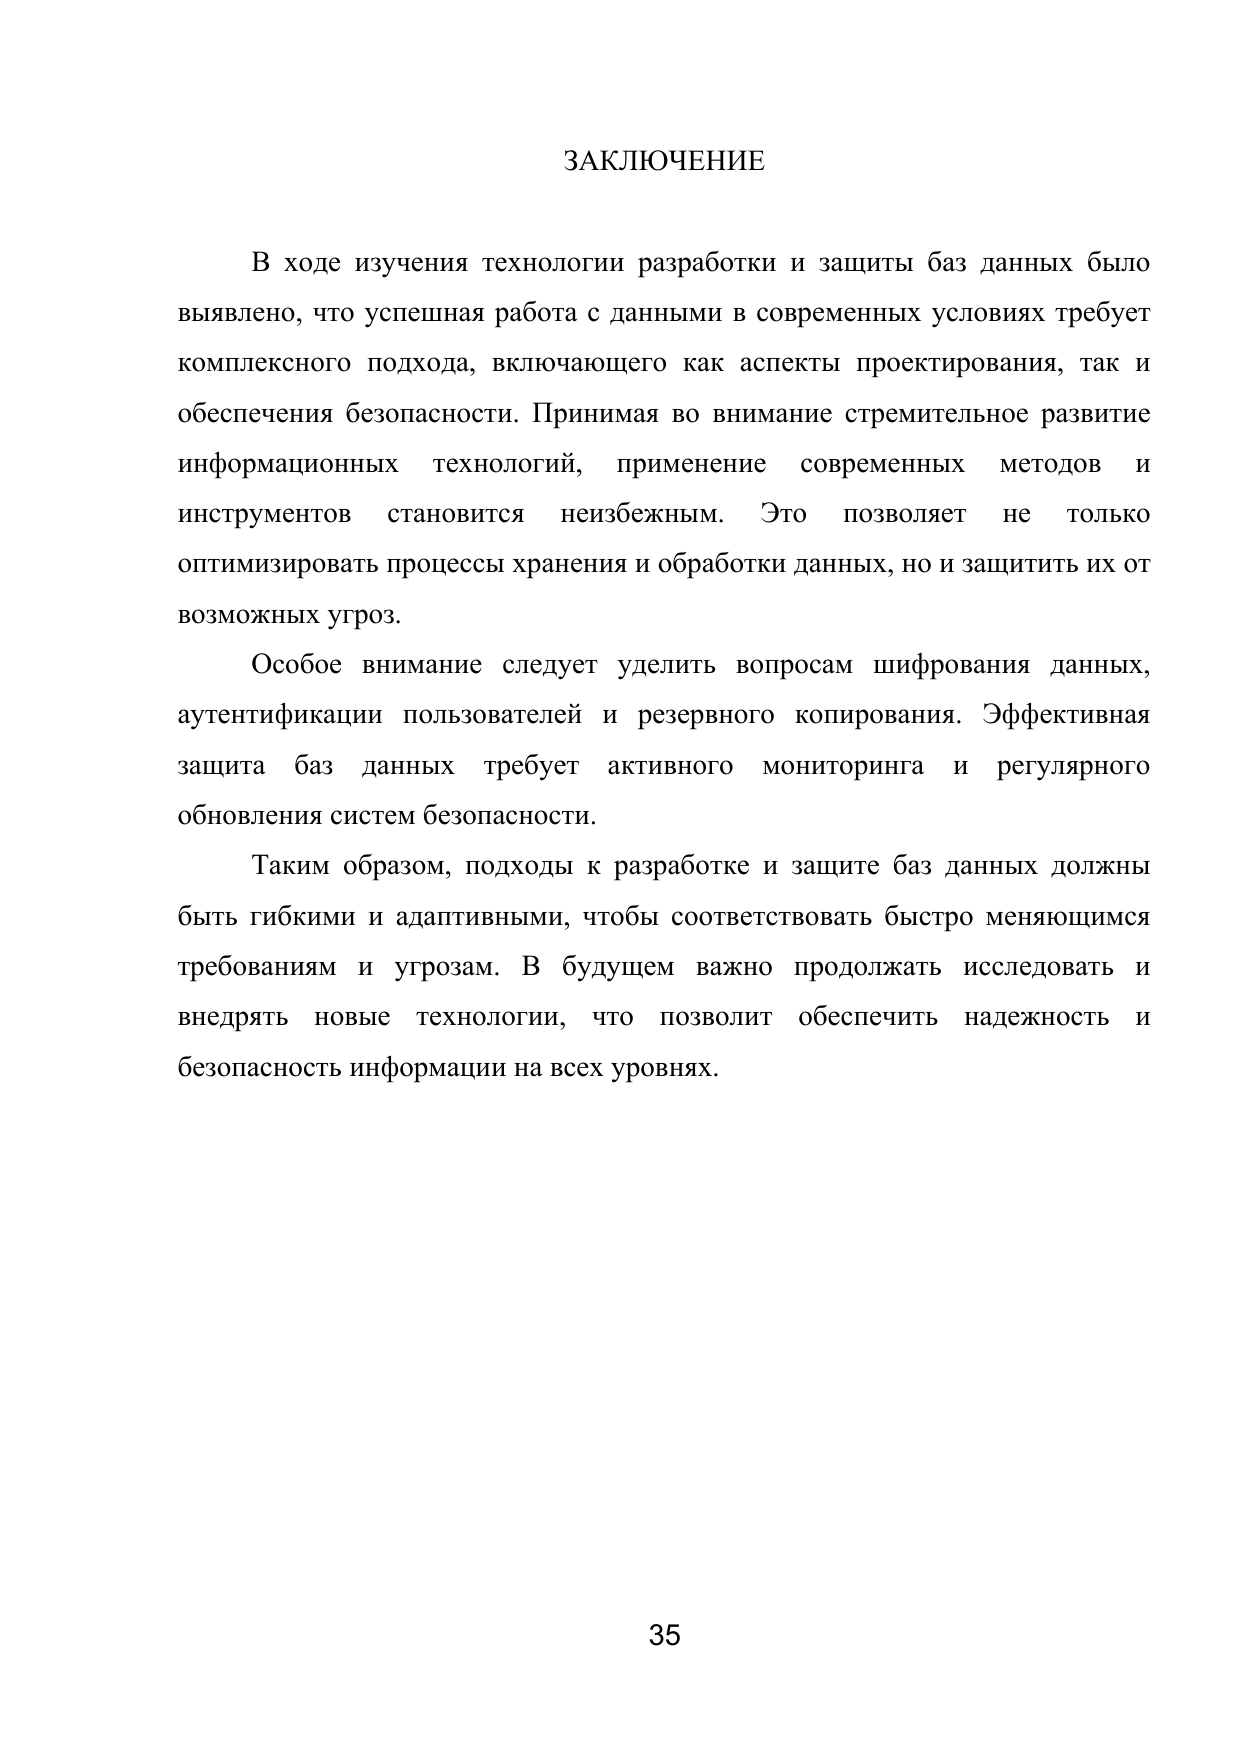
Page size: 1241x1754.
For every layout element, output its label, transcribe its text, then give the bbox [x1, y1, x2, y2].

text Таким образом, подходы к разработке и защите баз данных должны быть гибкими и адаптивными, чтобы соответствовать быстро меняющимся требованиям и угрозам. В будущем важно продолжать исследовать и внедрять новые технологии, что позволит обеспечить надежность и безопасность информации на всех уровнях. [177, 847, 1152, 1082]
text В ходе изучения технологии разработки и защиты баз данных было выявлено, что успешная работа с данными в современных условиях требует комплексного подхода, включающего как аспекты проектирования, так и обеспечения безопасности. Принимая во внимание стремительное развитие информационных технологий, применение современных методов и инструментов становится неизбежным. Это позволяет не только оптимизировать процессы хранения и обработки данных, но и защитить их от возможных угроз. [177, 244, 1152, 629]
text Особое внимание следует уделить вопросам шифрования данных, аутентификации пользователей и резервного копирования. Эффективная защита баз данных требует активного мониторинга и регулярного обновления систем безопасности. [177, 646, 1152, 831]
subtitle ЗАКЛЮЧЕНИЕ [177, 143, 1152, 177]
